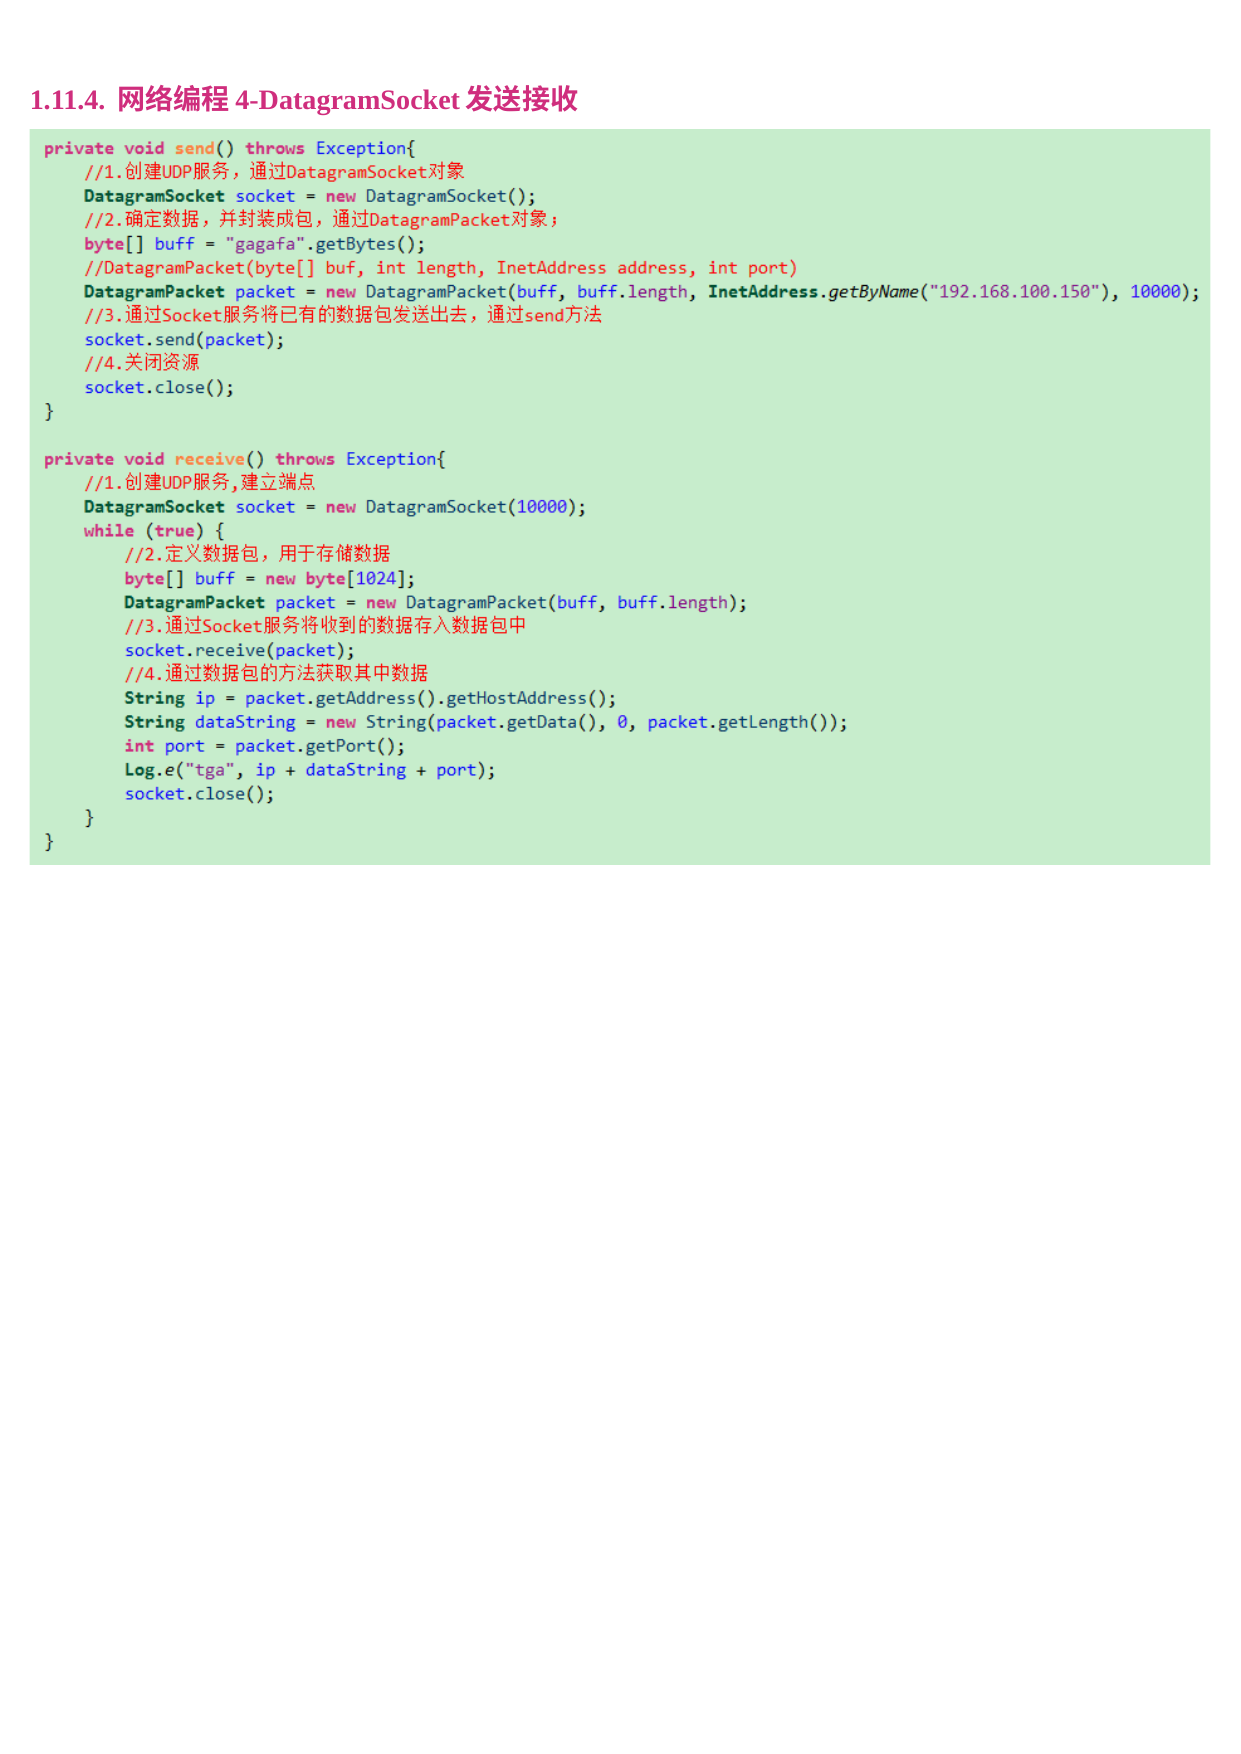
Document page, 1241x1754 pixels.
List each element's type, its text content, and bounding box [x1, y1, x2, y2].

subtitle 网络编程4-DatagramSocket发送接收 [29, 64, 1211, 129]
picture [29, 129, 1211, 865]
